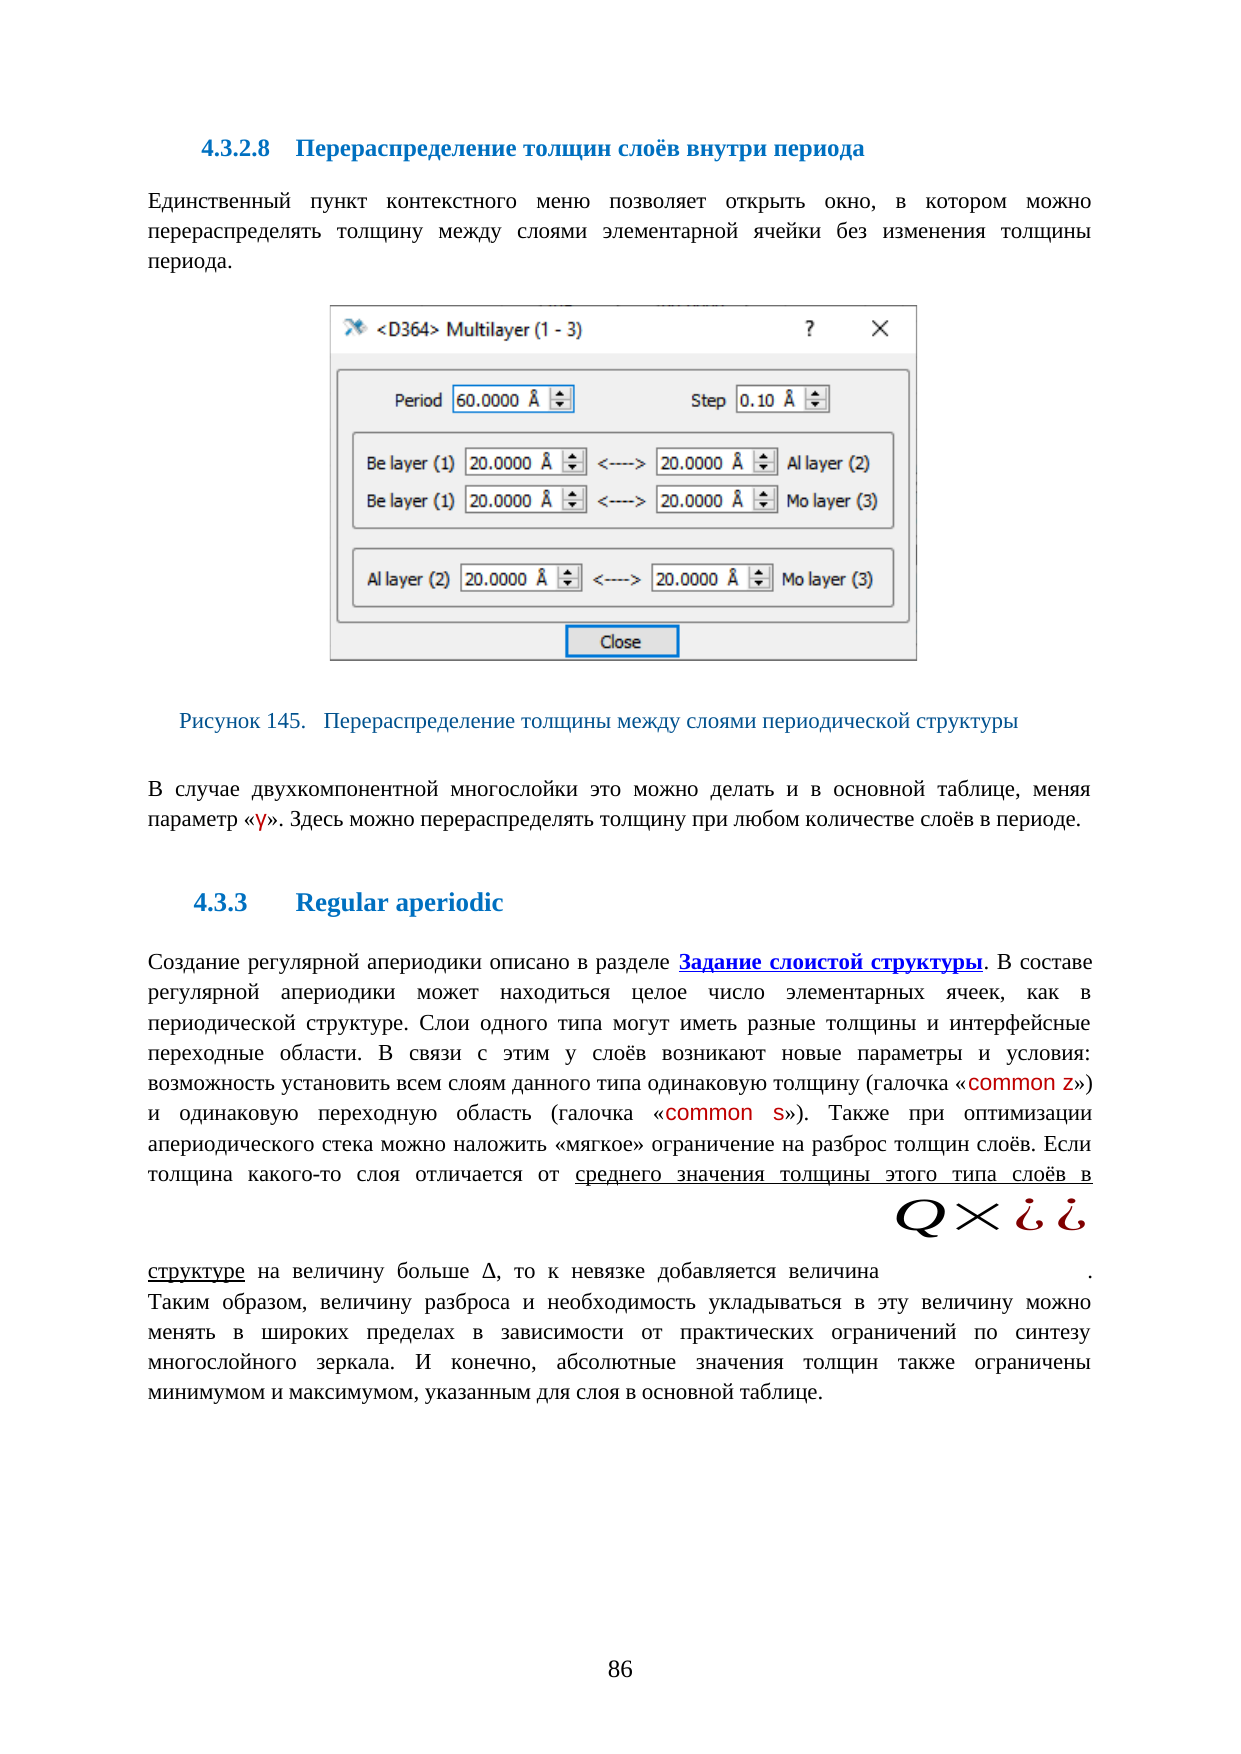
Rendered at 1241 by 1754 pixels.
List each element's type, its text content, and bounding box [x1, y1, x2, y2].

text Единственный пункт контекстного меню позволяет открыть окно, в котором можно перераспределять толщину между слоями элементарной ячейки без изменения толщины периода. [148, 187, 1093, 273]
picture [329, 305, 918, 661]
subtitle Regular aperiodic [193, 886, 1093, 917]
text Создание регулярной апериодики описано в разделе Задание слоистой структуры. В составе регулярной апериодики может находиться целое число элементарных ячеек, как в периодической структуре. Слои одного типа могут иметь разные толщины и интерфейсные переходные области. В связи с этим у слоёв возникают новые параметры и условия: возможность установить всем слоям данного типа одинаковую толщину (галочка «common z») и одинаковую переходную область (галочка «common s»). Также при оптимизации апериодического стека можно наложить «мягкое» ограничение на разброс толщин слоёв. Если толщина какого-то слоя отличается от среднего значения толщины этого типа слоёв в структуре на величину больше ∆, то к невязке добавляется величина . Таким образом, величину разброса и необходимость укладываться в эту величину можно менять в широких пределах в зависимости от практических ограничений по синтезу многослойного зеркала. И конечно, абсолютные значения толщин также ограничены минимумом и максимумом, указанным для слоя в основной таблице. [148, 948, 1093, 1405]
subtitle Перераспределение толщин слоёв внутри периода [201, 133, 1093, 162]
text В случае двухкомпонентной многослойки это можно делать и в основной таблице, меняя параметр «γ». Здесь можно перераспределять толщину при любом количестве слоёв в периоде. [148, 775, 1093, 832]
